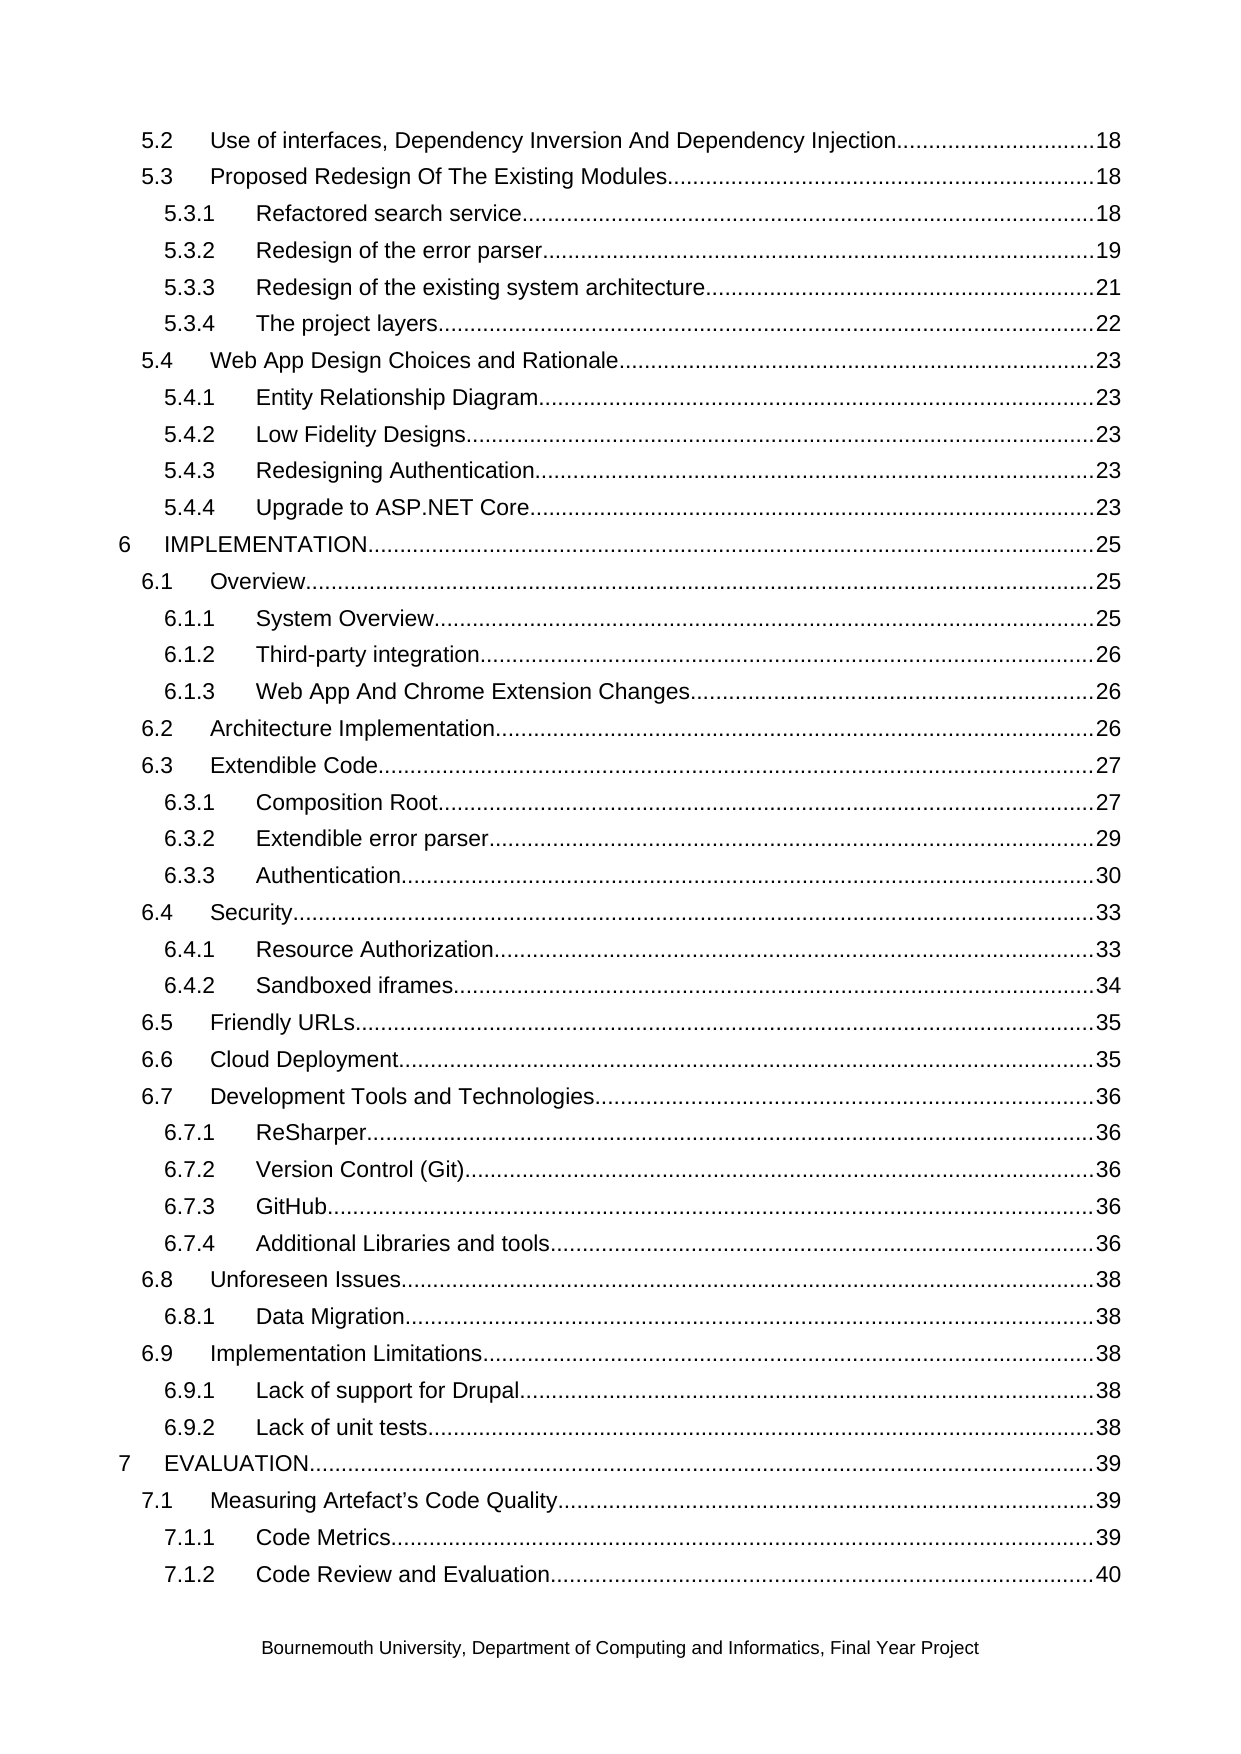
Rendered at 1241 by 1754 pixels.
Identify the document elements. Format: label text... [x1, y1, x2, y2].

text 6 IMPLEMENTATION 25 [118, 531, 1122, 557]
text 6.9.2 Lack of unit tests 38 [164, 1413, 1122, 1440]
text 6.7.2 Version Control (Git) 36 [164, 1156, 1122, 1182]
text 6.7.1 ReSharper 36 [164, 1119, 1122, 1146]
text 6.4 Security 33 [141, 899, 1122, 925]
text 5.4.2 Low Fidelity Designs 23 [164, 421, 1122, 447]
text 6.4.1 Resource Authorization 33 [164, 936, 1122, 962]
text 6.7 Development Tools and Technologies 36 [141, 1083, 1122, 1109]
text 6.8 Unforeseen Issues 38 [141, 1266, 1122, 1293]
text 5.3.2 Redesign of the error parser 19 [164, 237, 1122, 263]
text 6.7.3 GitHub 36 [164, 1193, 1122, 1219]
text 7.1.1 Code Metrics 39 [164, 1524, 1122, 1550]
text 6.2 Architecture Implementation 26 [141, 715, 1122, 741]
text 5.3 Proposed Redesign Of The Existing Modules 18 [141, 163, 1122, 190]
text 6.8.1 Data Migration 38 [164, 1303, 1122, 1329]
text 7.1 Measuring Artefact’s Code Quality 39 [141, 1487, 1122, 1513]
text 6.1.2 Third-party integration 26 [164, 641, 1122, 668]
text 6.5 Friendly URLs 35 [141, 1009, 1122, 1035]
text 6.9.1 Lack of support for Drupal 38 [164, 1377, 1122, 1403]
text 5.4 Web App Design Choices and Rationale 23 [141, 347, 1122, 373]
text 6.3.3 Authentication 30 [164, 862, 1122, 888]
text 5.3.4 The project layers 22 [164, 310, 1122, 337]
text 5.4.4 Upgrade to ASP.NET Core 23 [164, 494, 1122, 521]
text 6.1.3 Web App And Chrome Extension Changes 26 [164, 678, 1122, 704]
text 6.1 Overview 25 [141, 568, 1122, 594]
text 6.3 Extendible Code 27 [141, 752, 1122, 778]
text 7 EVALUATION 39 [118, 1450, 1122, 1477]
text 6.1.1 System Overview 25 [164, 604, 1122, 631]
text 6.3.2 Extendible error parser 29 [164, 825, 1122, 852]
text 5.4.1 Entity Relationship Diagram 23 [164, 384, 1122, 410]
text 7.1.2 Code Review and Evaluation 40 [164, 1561, 1122, 1587]
text 6.7.4 Additional Libraries and tools 36 [164, 1230, 1122, 1256]
text 6.3.1 Composition Root 27 [164, 788, 1122, 815]
text 5.3.3 Redesign of the existing system architecture 21 [164, 274, 1122, 300]
text 5.2 Use of interfaces, Dependency Inversion And Dependency Injection 18 [141, 127, 1122, 153]
text 5.3.1 Refactored search service 18 [164, 200, 1122, 226]
text 6.4.2 Sandboxed iframes 34 [164, 972, 1122, 999]
text 6.6 Cloud Deployment 35 [141, 1046, 1122, 1072]
text 5.4.3 Redesigning Authentication 23 [164, 457, 1122, 484]
text 6.9 Implementation Limitations 38 [141, 1340, 1122, 1366]
